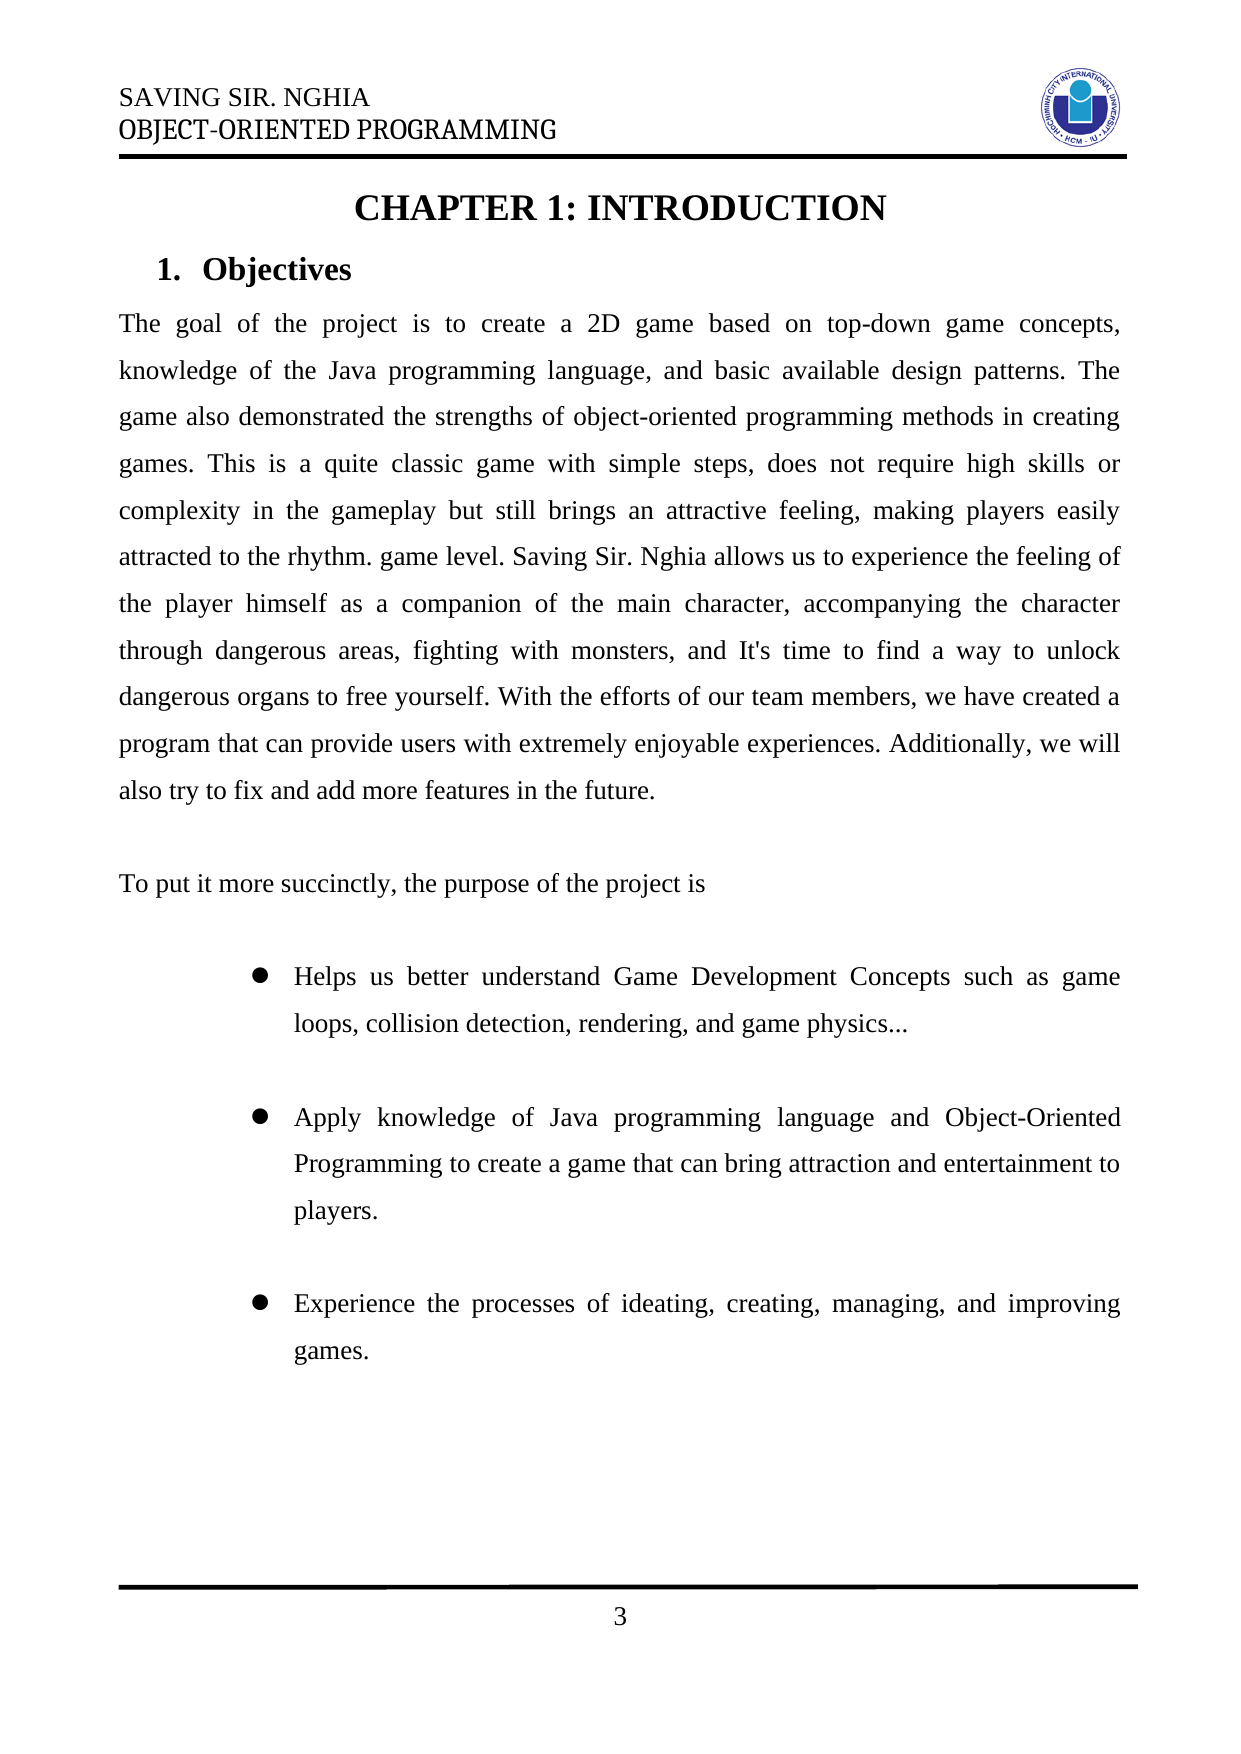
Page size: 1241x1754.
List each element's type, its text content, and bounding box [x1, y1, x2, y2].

text CHAPTER 1: INTRODUCTION [118, 185, 1122, 228]
list Experience the processes of ideating, creating, managing, and improving games. [250, 1287, 1122, 1365]
picture [1038, 66, 1122, 149]
list Objectives [156, 250, 1122, 288]
text The goal of the project is to create a 2D game based on top-down game concepts, knowledge of the Java programming language, and basic available design patterns. The game also demonstrated the strengths of object-oriented programming methods in creating games. This is a quite classic game with simple steps, does not require high skills or complexity in the gameplay but still brings an attractive feeling, making players easily attracted to the rhythm. game level. Saving Sir. Nghia allows us to experience the feeling of the player himself as a companion of the main character, accompanying the character through dangerous areas, fighting with monsters, and It's time to find a way to unlock dangerous organs to free yourself. With the efforts of our team members, we have created a program that can provide users with extremely enjoyable experiences. Additionally, we will also try to fix and add more features in the future. [118, 307, 1122, 805]
list Helps us better understand Game Development Concepts such as game loops, collision detection, rendering, and game physics... [250, 961, 1122, 1038]
list To put it more succinctly, the purpose of the project is [118, 867, 1122, 898]
list Apply knowledge of Java programming language and Object-Oriented Programming to create a game that can bring attraction and entertainment to players. [250, 1101, 1122, 1225]
